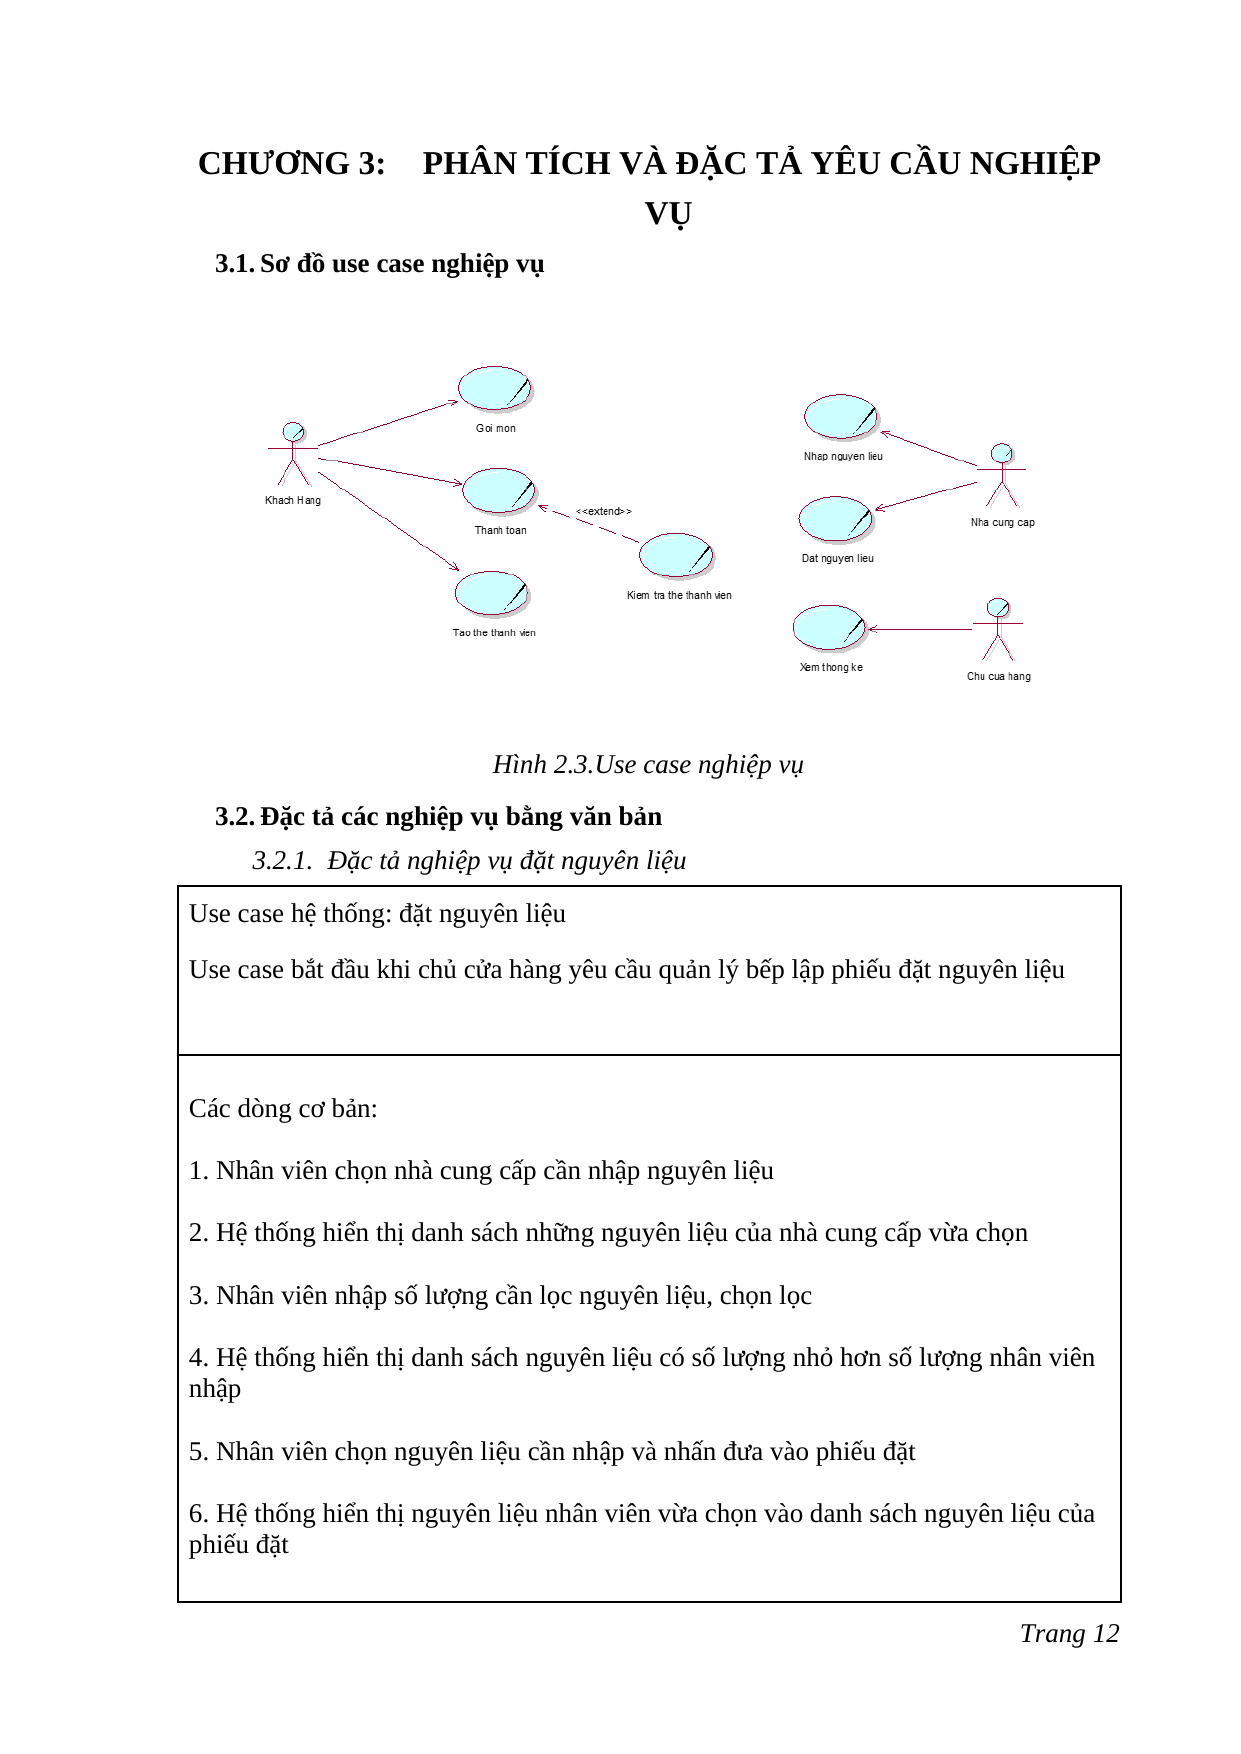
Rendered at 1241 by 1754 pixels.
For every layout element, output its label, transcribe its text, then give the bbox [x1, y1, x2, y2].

picture [177, 347, 1117, 717]
subtitle Sơ đồ use case nghiệp vụ [215, 247, 1122, 278]
table_header Use case hệ thống: đặt nguyên liệu Use case bắt đầu khi chủ cửa hàng yêu cầu quản lý bếp lập phiếu đặt nguyên liệu [179, 887, 1120, 1054]
subtitle PHÂN TÍCH VÀ ĐẶC TẢ YÊU CẦU NGHIỆP VỤ [177, 143, 1122, 231]
subtitle Đặc tả các nghiệp vụ bằng văn bản [215, 800, 1122, 831]
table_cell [179, 1056, 1120, 1601]
subtitle Đặc tả nghiệp vụ đặt nguyên liệu [252, 844, 1122, 876]
